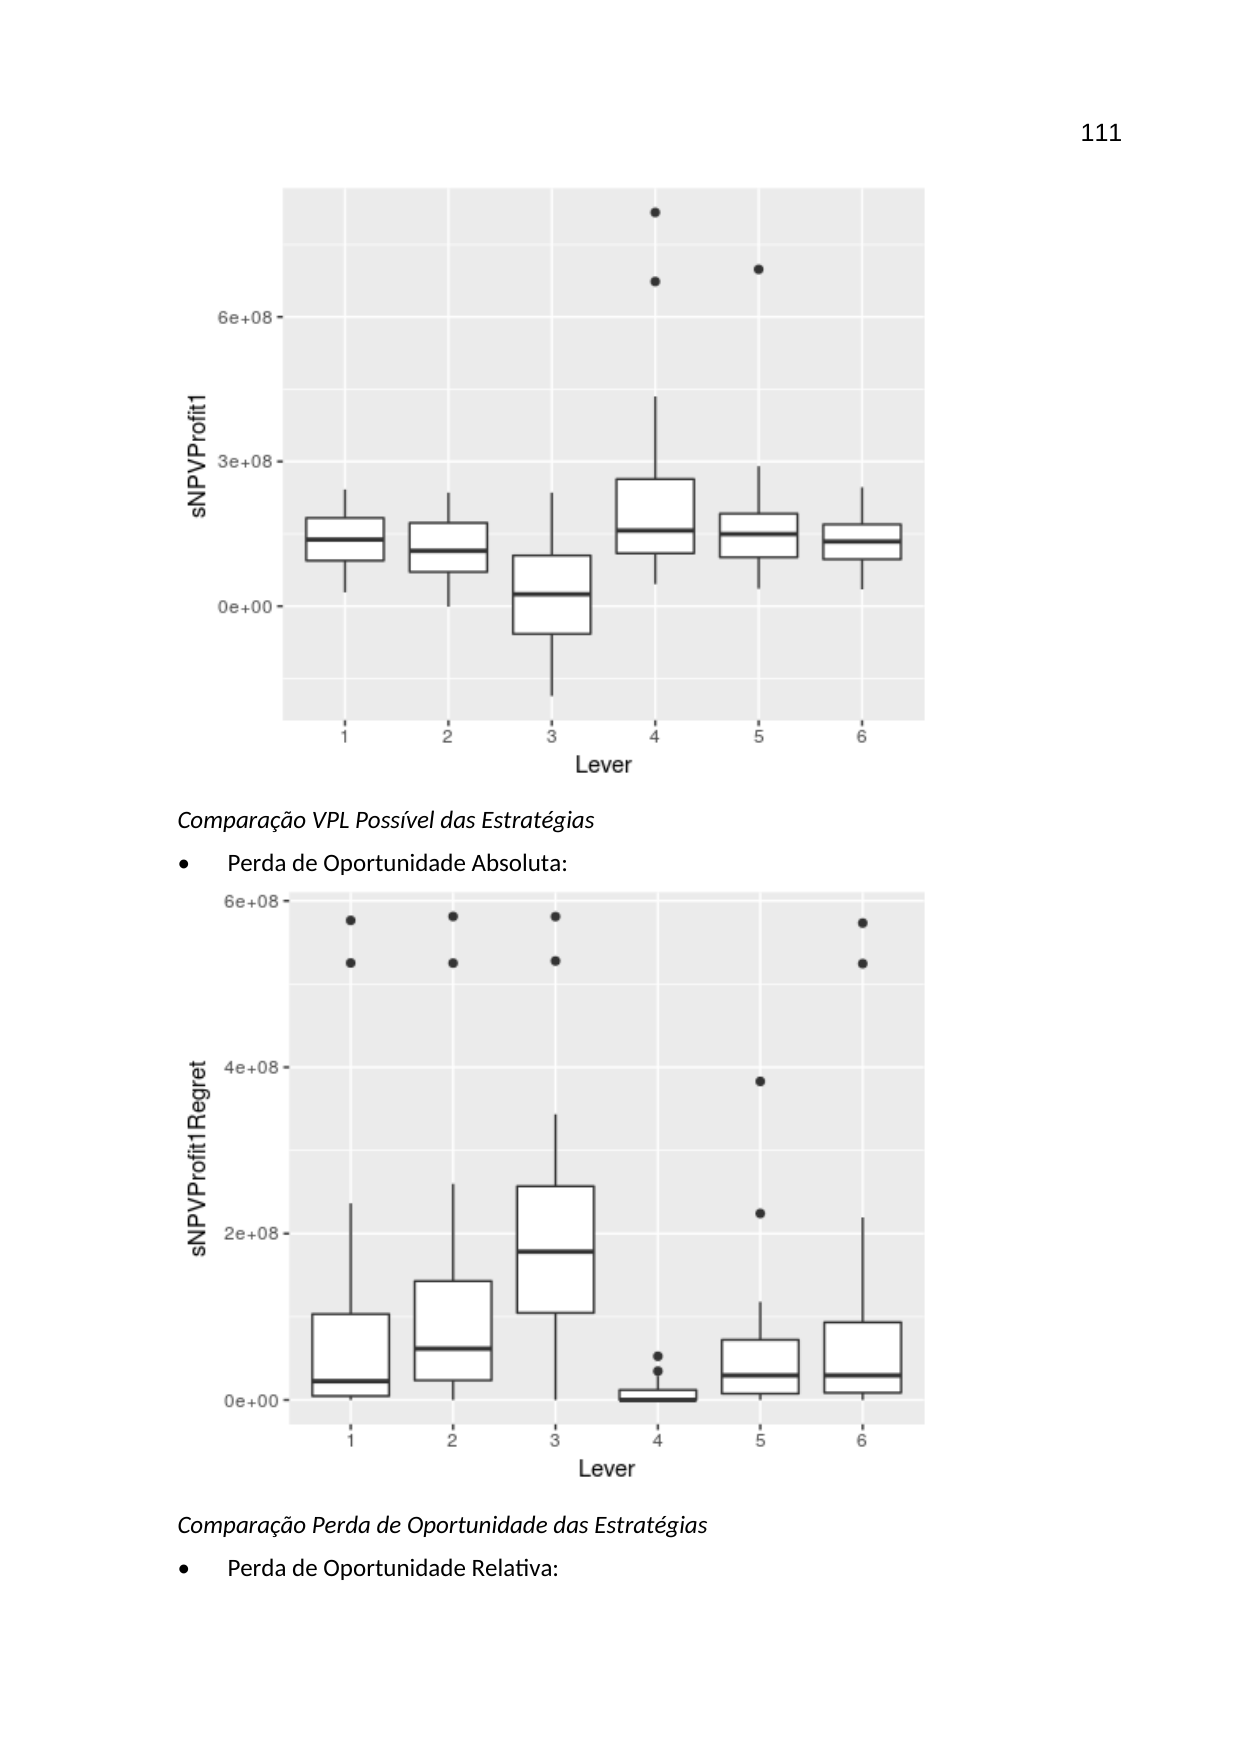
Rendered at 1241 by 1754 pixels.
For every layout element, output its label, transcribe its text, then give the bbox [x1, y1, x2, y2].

picture [177, 881, 935, 1488]
text Comparação Perda de Oportunidade das Estratégias [177, 1509, 1122, 1539]
picture [177, 177, 935, 784]
list Perda de Oportunidade Absoluta: [177, 847, 1122, 878]
text Comparação VPL Possível das Estratégias [177, 804, 1122, 835]
list Perda de Oportunidade Relativa: [177, 1552, 1122, 1582]
